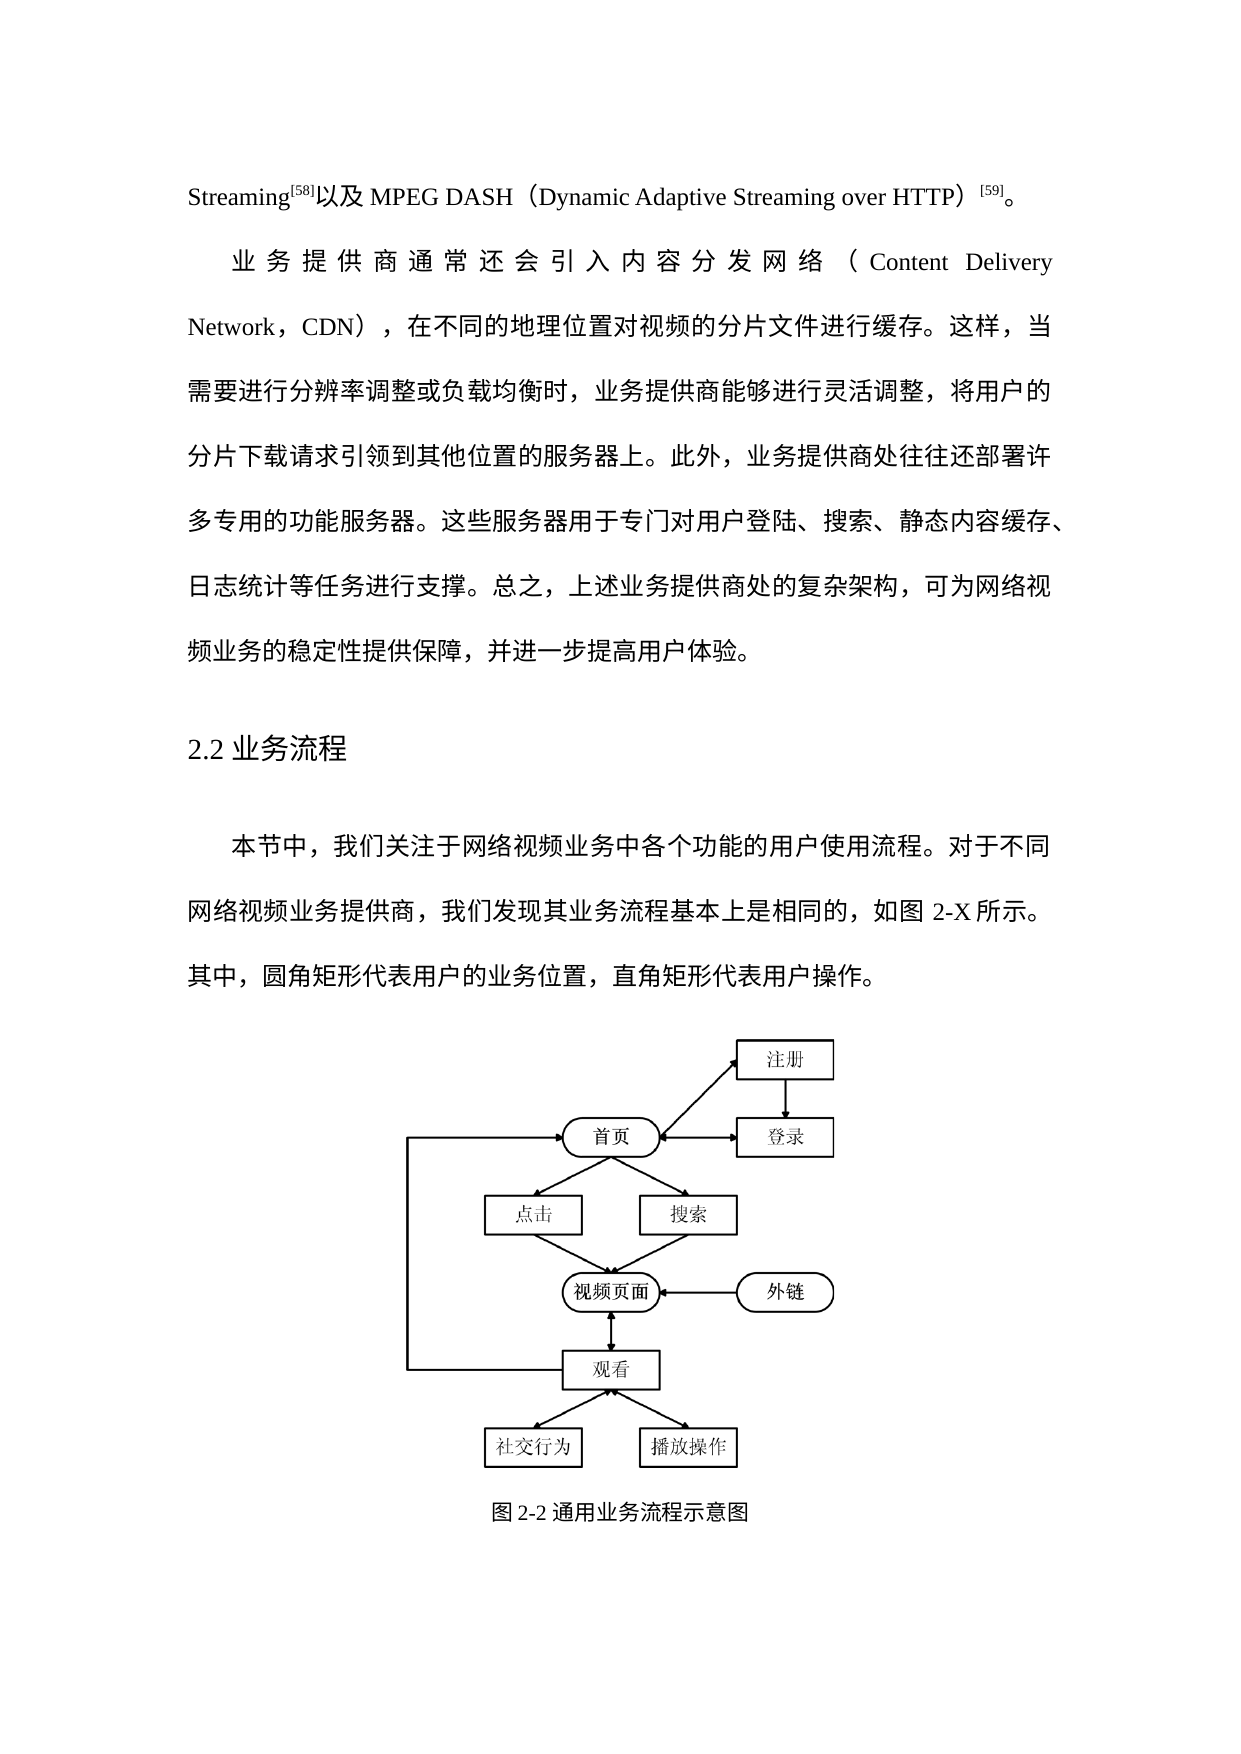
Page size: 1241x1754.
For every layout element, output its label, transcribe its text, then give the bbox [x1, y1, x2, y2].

text 业务流程 [187, 714, 1053, 779]
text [187, 162, 1053, 227]
picture [406, 1039, 835, 1468]
text 业务提供商通常还会引入内容分发网络（Content Delivery Network，CDN），在不同的地理位置对视频的分片文件进行缓存。这样，当需要进行分辨率调整或负载均衡时，业务提供商能够进行灵活调整，将用户的分片下载请求引领到其他位置的服务器上。此外，业务提供商处往往还部署许多专用的功能服务器。这些服务器用于专门对用户登陆、搜索、静态内容缓存、日志统计等任务进行支撑。总之，上述业务提供商处的复杂架构，可为网络视频业务的稳定性提供保障，并进一步提高用户体验。 [187, 227, 1053, 682]
text 图2-2 通用业务流程示意图 [187, 1494, 1053, 1527]
text 本节中，我们关注于网络视频业务中各个功能的用户使用流程。对于不同网络视频业务提供商，我们发现其业务流程基本上是相同的，如图2-X所示。其中，圆角矩形代表用户的业务位置，直角矩形代表用户操作。 [187, 812, 1053, 1007]
